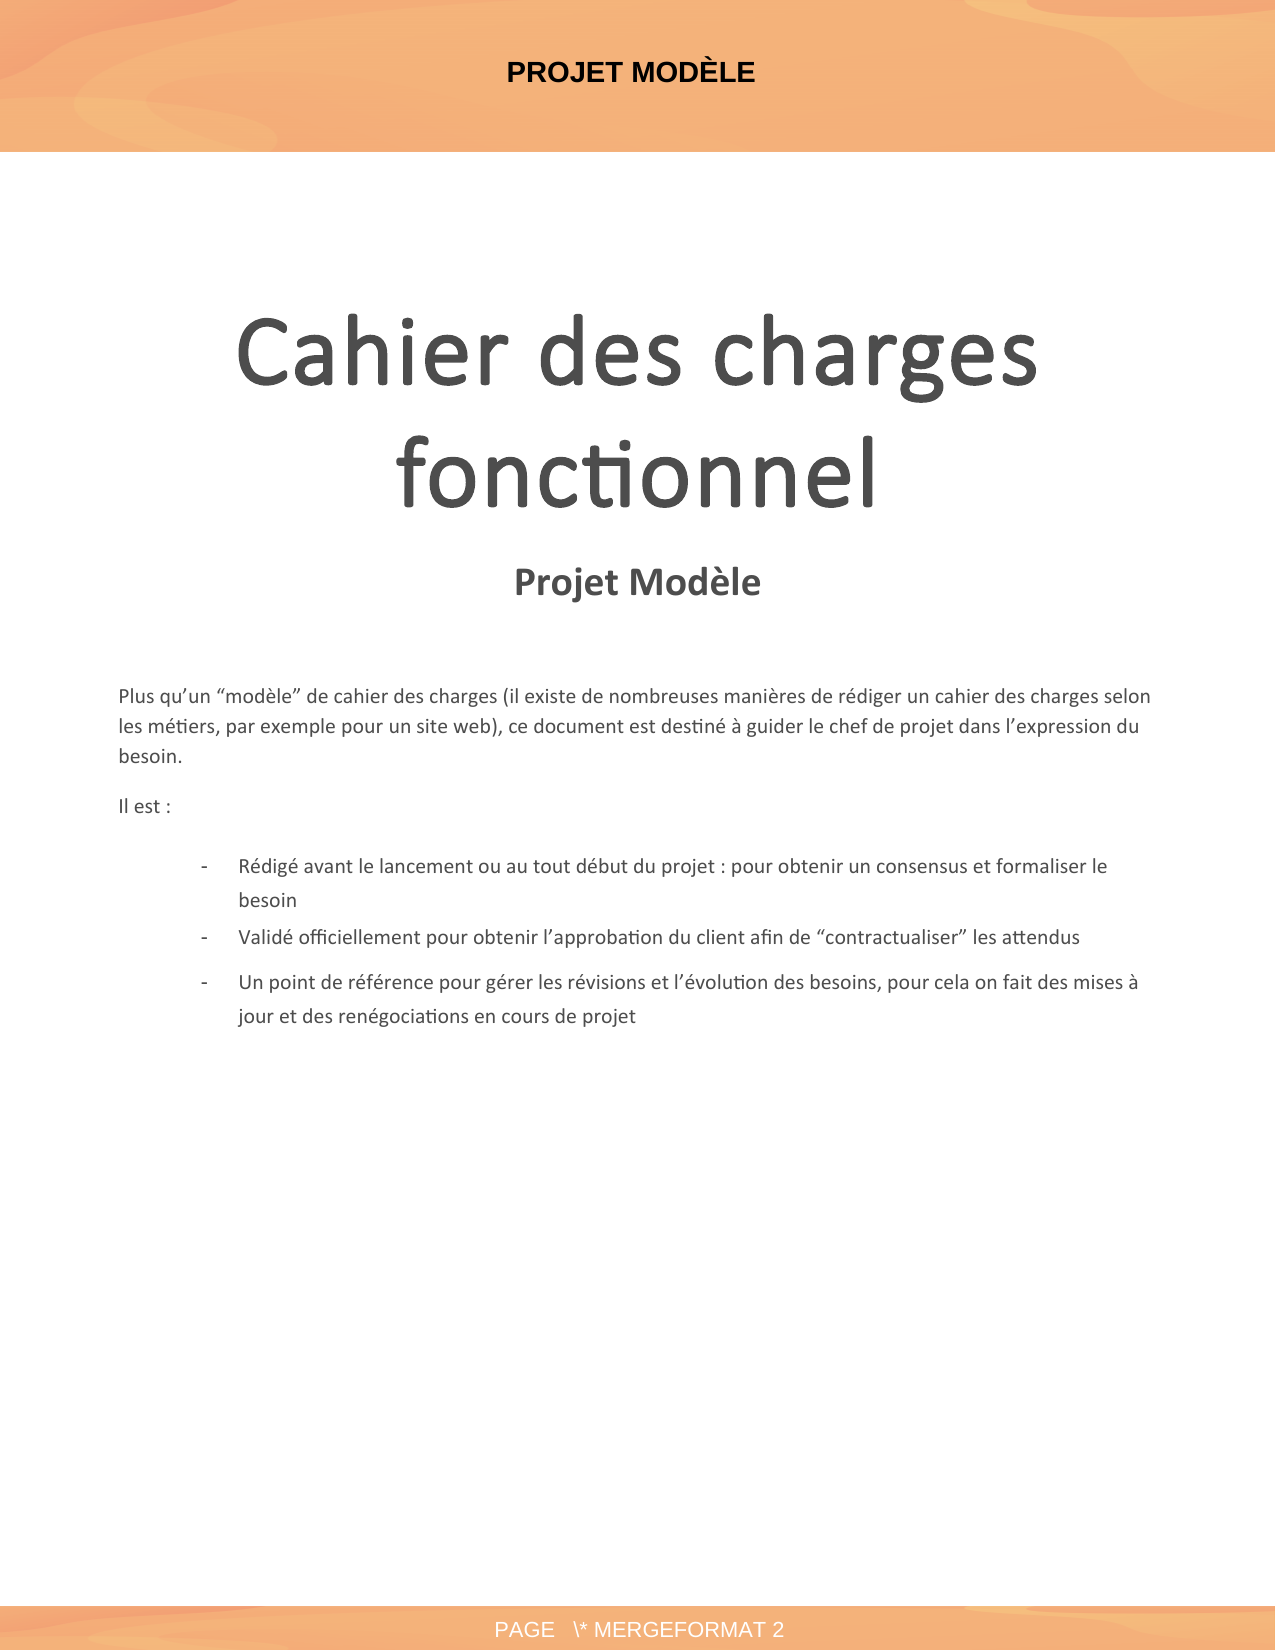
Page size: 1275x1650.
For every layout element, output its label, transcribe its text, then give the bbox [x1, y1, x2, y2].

list Validé officiellement pour obtenir l’approbation du client afin de “contractualiser” les attendus [201, 912, 1157, 957]
subtitle Projet Modèle [118, 555, 1157, 606]
text Plus qu’un “modèle” de cahier des charges (il existe de nombreuses manières de rédiger un cahier des charges selon les métiers, par exemple pour un site web), ce document est destiné à guider le chef de projet dans l’expression du besoin. [118, 682, 1157, 769]
list Rédigé avant le lancement ou au tout début du projet : pour obtenir un consensus et formaliser le besoin [201, 841, 1157, 912]
table_header Nom du document [0, 1606, 1275, 1650]
title Cahier des charges fonctionnel [118, 286, 1157, 530]
text Il est : [118, 792, 1157, 818]
table_header Nom du document [0, 0, 1275, 152]
list Un point de référence pour gérer les révisions et l’évolution des besoins, pour cela on fait des mises à jour et des renégociations en cours de projet [201, 957, 1157, 1029]
